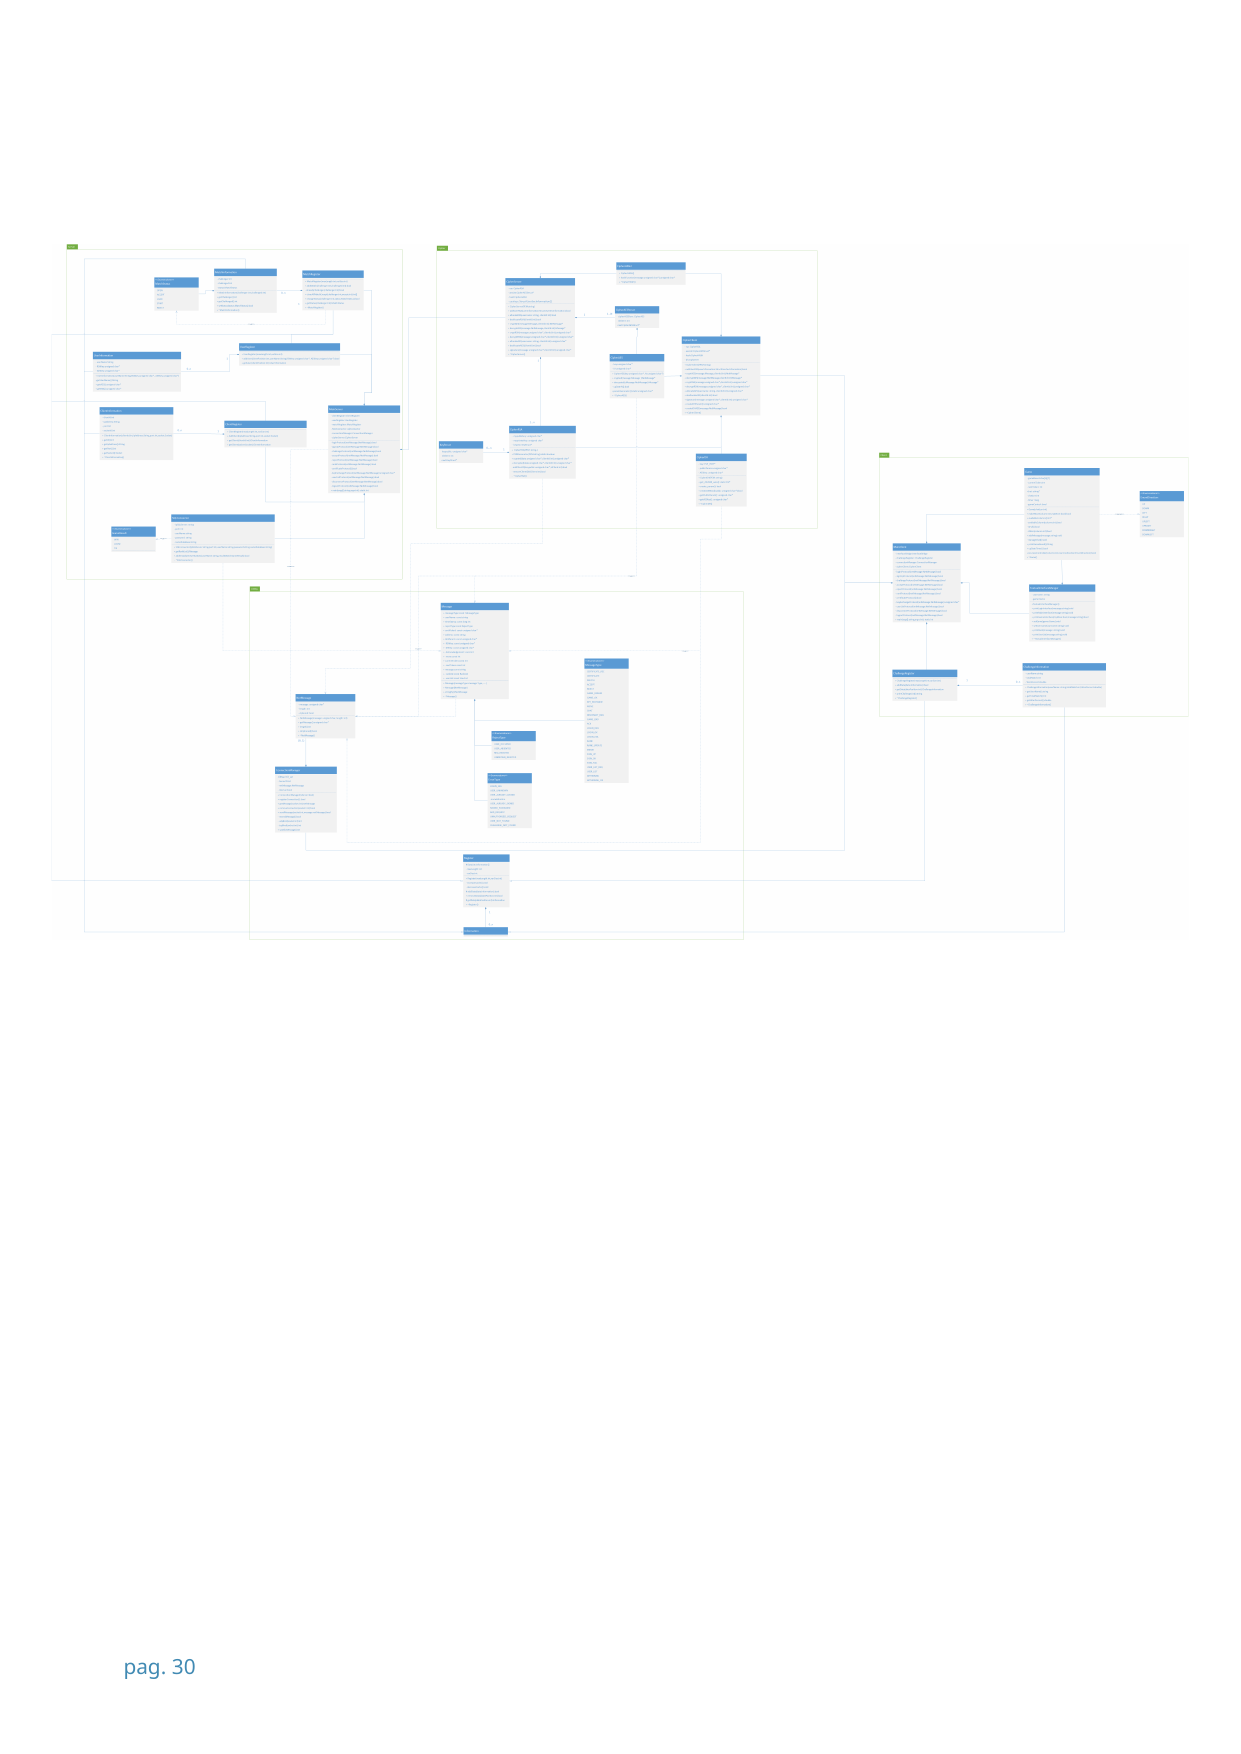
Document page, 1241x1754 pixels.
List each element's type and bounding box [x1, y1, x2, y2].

picture [51, 244, 1189, 940]
